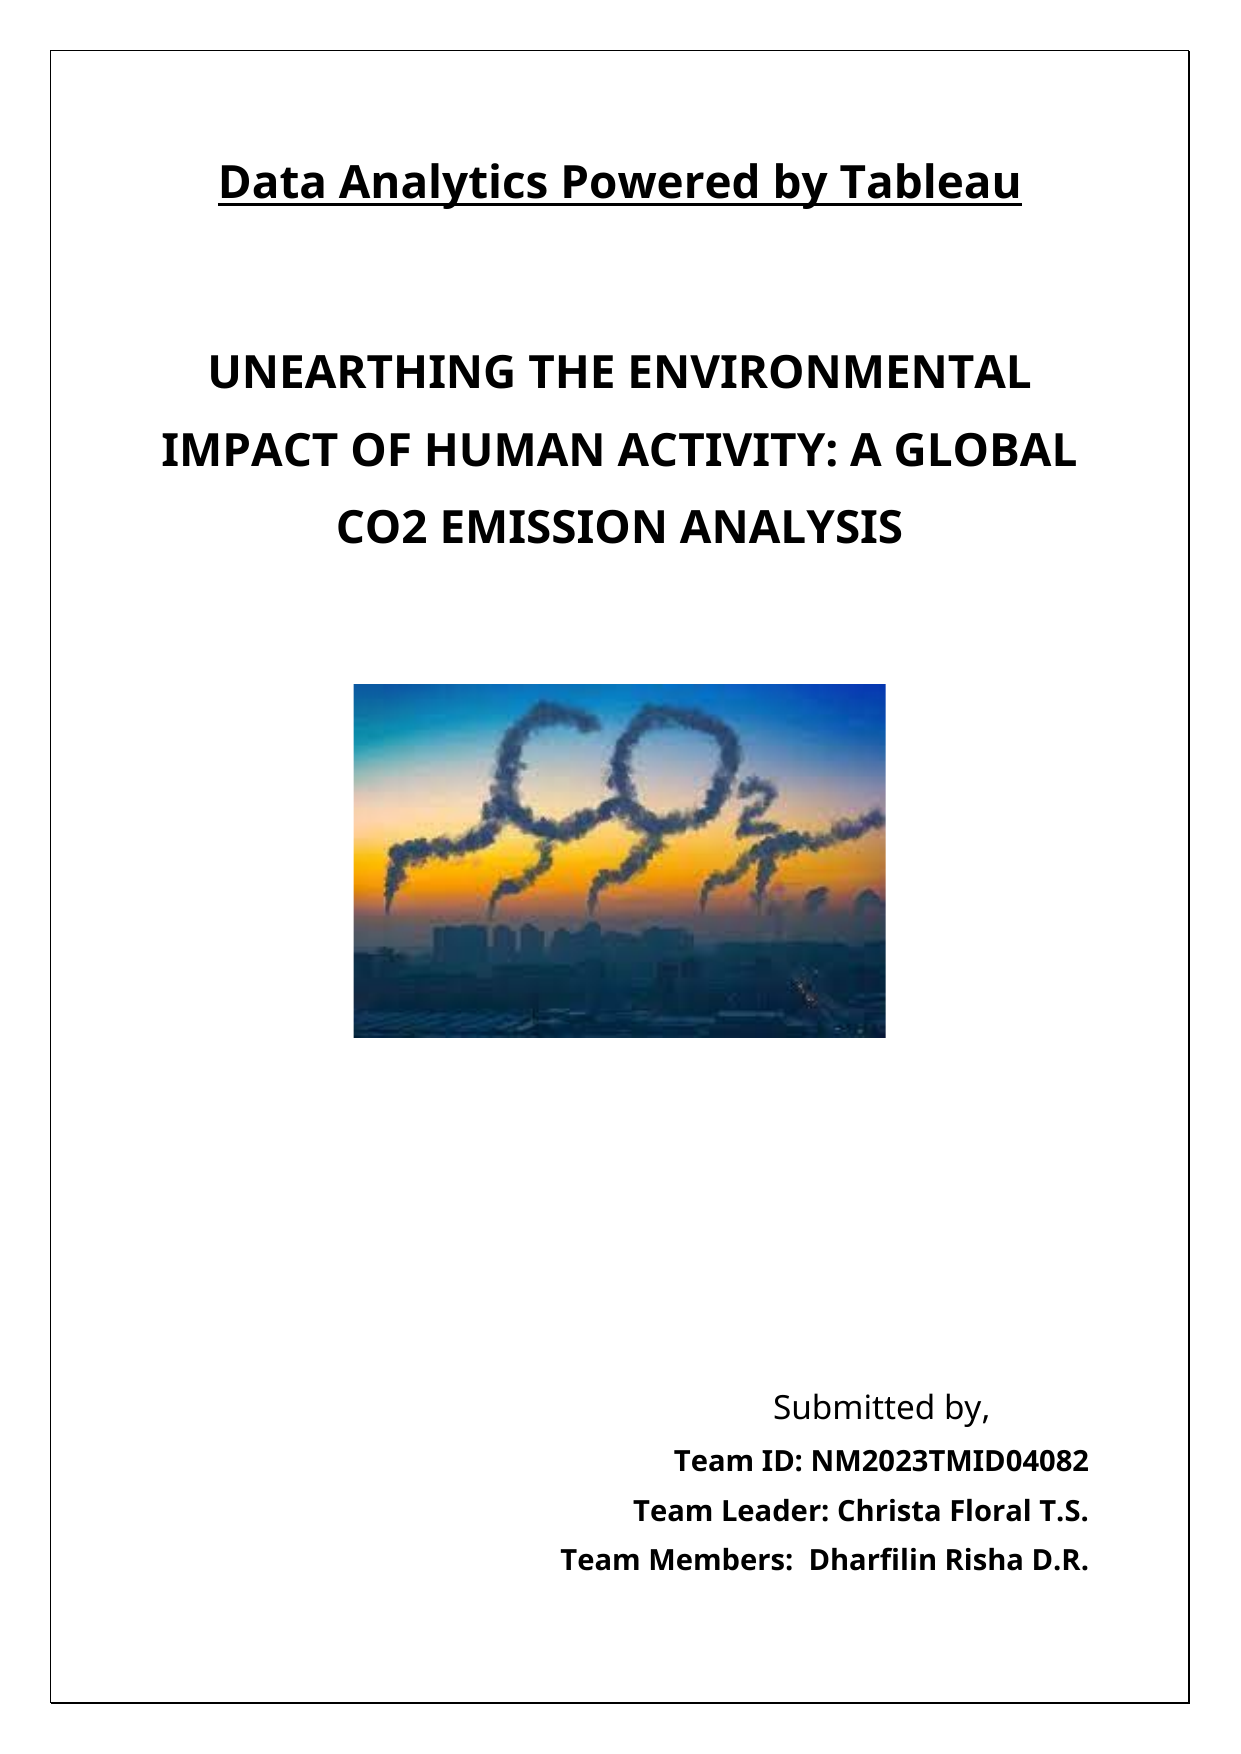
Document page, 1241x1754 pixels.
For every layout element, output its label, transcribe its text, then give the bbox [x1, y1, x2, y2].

picture [353, 684, 886, 1038]
text Submitted by, [150, 1383, 1089, 1429]
text Data Analytics Powered by Tableau [150, 150, 1089, 212]
text Team Members: Dharfilin Risha D.R. [187, 1539, 1089, 1579]
text Team Leader: Christa Floral T.S. [150, 1490, 1089, 1529]
text UNEARTHING THE ENVIRONMENTAL IMPACT OF HUMAN ACTIVITY: A GLOBAL CO2 EMISSION ANALYSIS [150, 339, 1089, 557]
text Team ID: NM2023TMID04082 [150, 1440, 1089, 1480]
